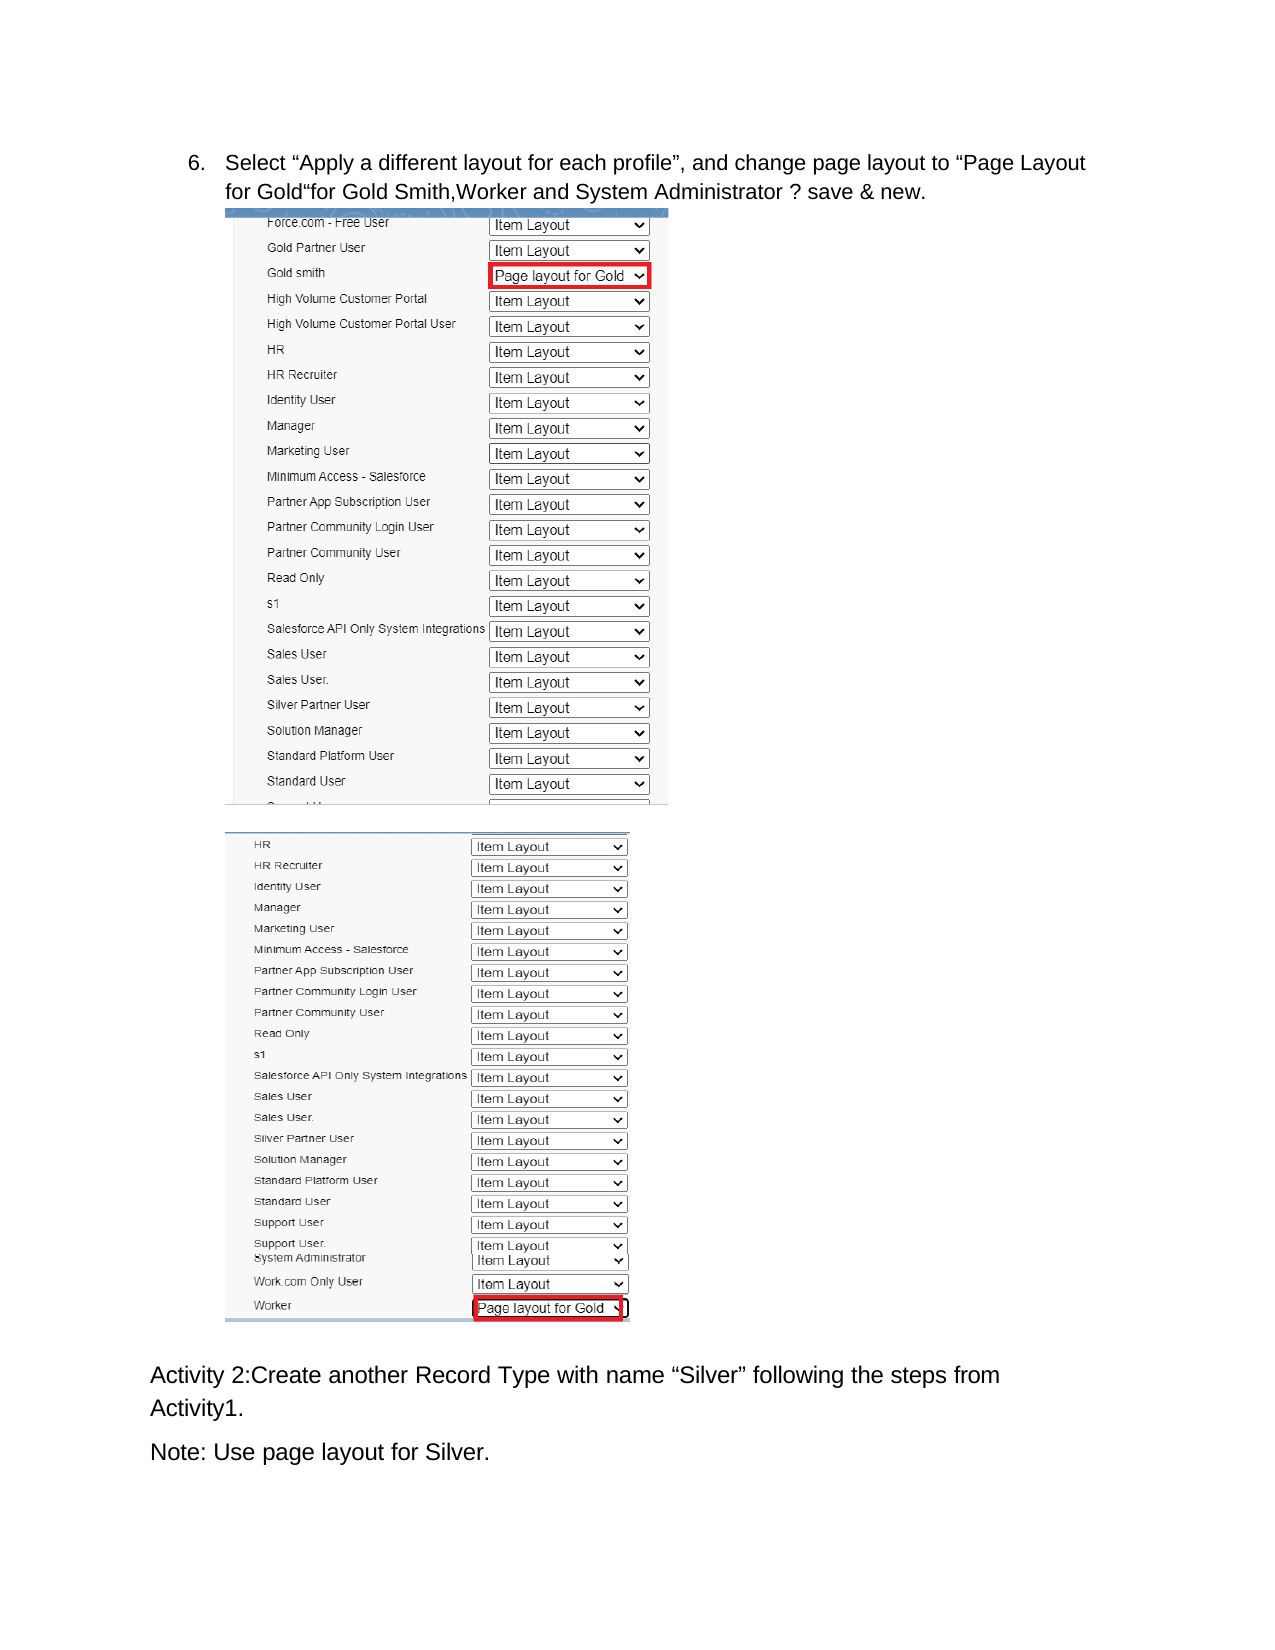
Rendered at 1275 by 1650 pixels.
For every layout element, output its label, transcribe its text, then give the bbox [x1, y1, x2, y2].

text Activity1. [150, 1393, 1200, 1421]
text Activity 2:Create another Record Type with name “Silver” following the steps from [150, 1361, 1200, 1389]
list Select “Apply a different layout for each profile”, and change page layout to “Page Layout for Gold“for Gold Smith,Worker and System Administrator ? save & new. [188, 149, 1117, 204]
picture [225, 832, 630, 1322]
picture [225, 208, 669, 805]
text Note: Use page layout for Silver. [150, 1438, 1200, 1465]
